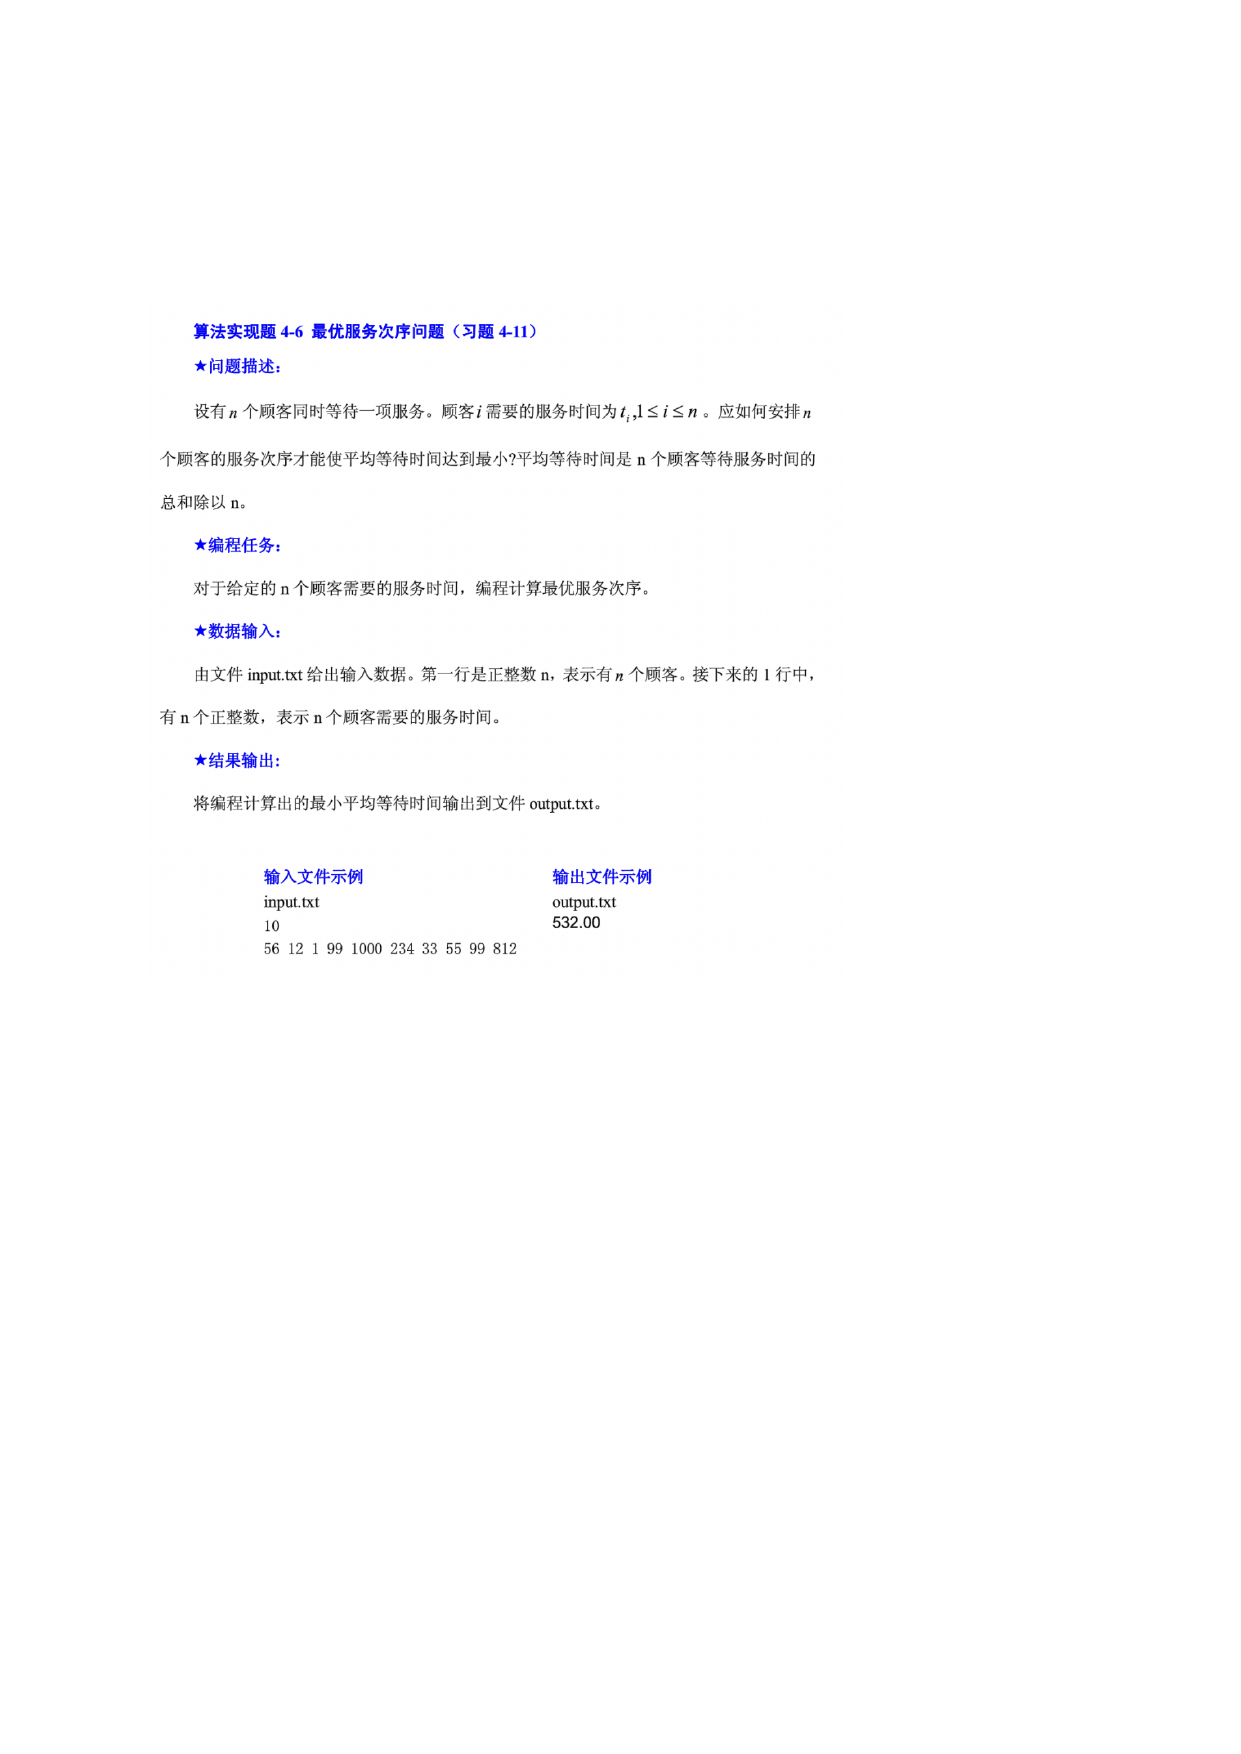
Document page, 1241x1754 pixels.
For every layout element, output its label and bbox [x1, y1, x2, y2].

picture [147, 302, 845, 977]
